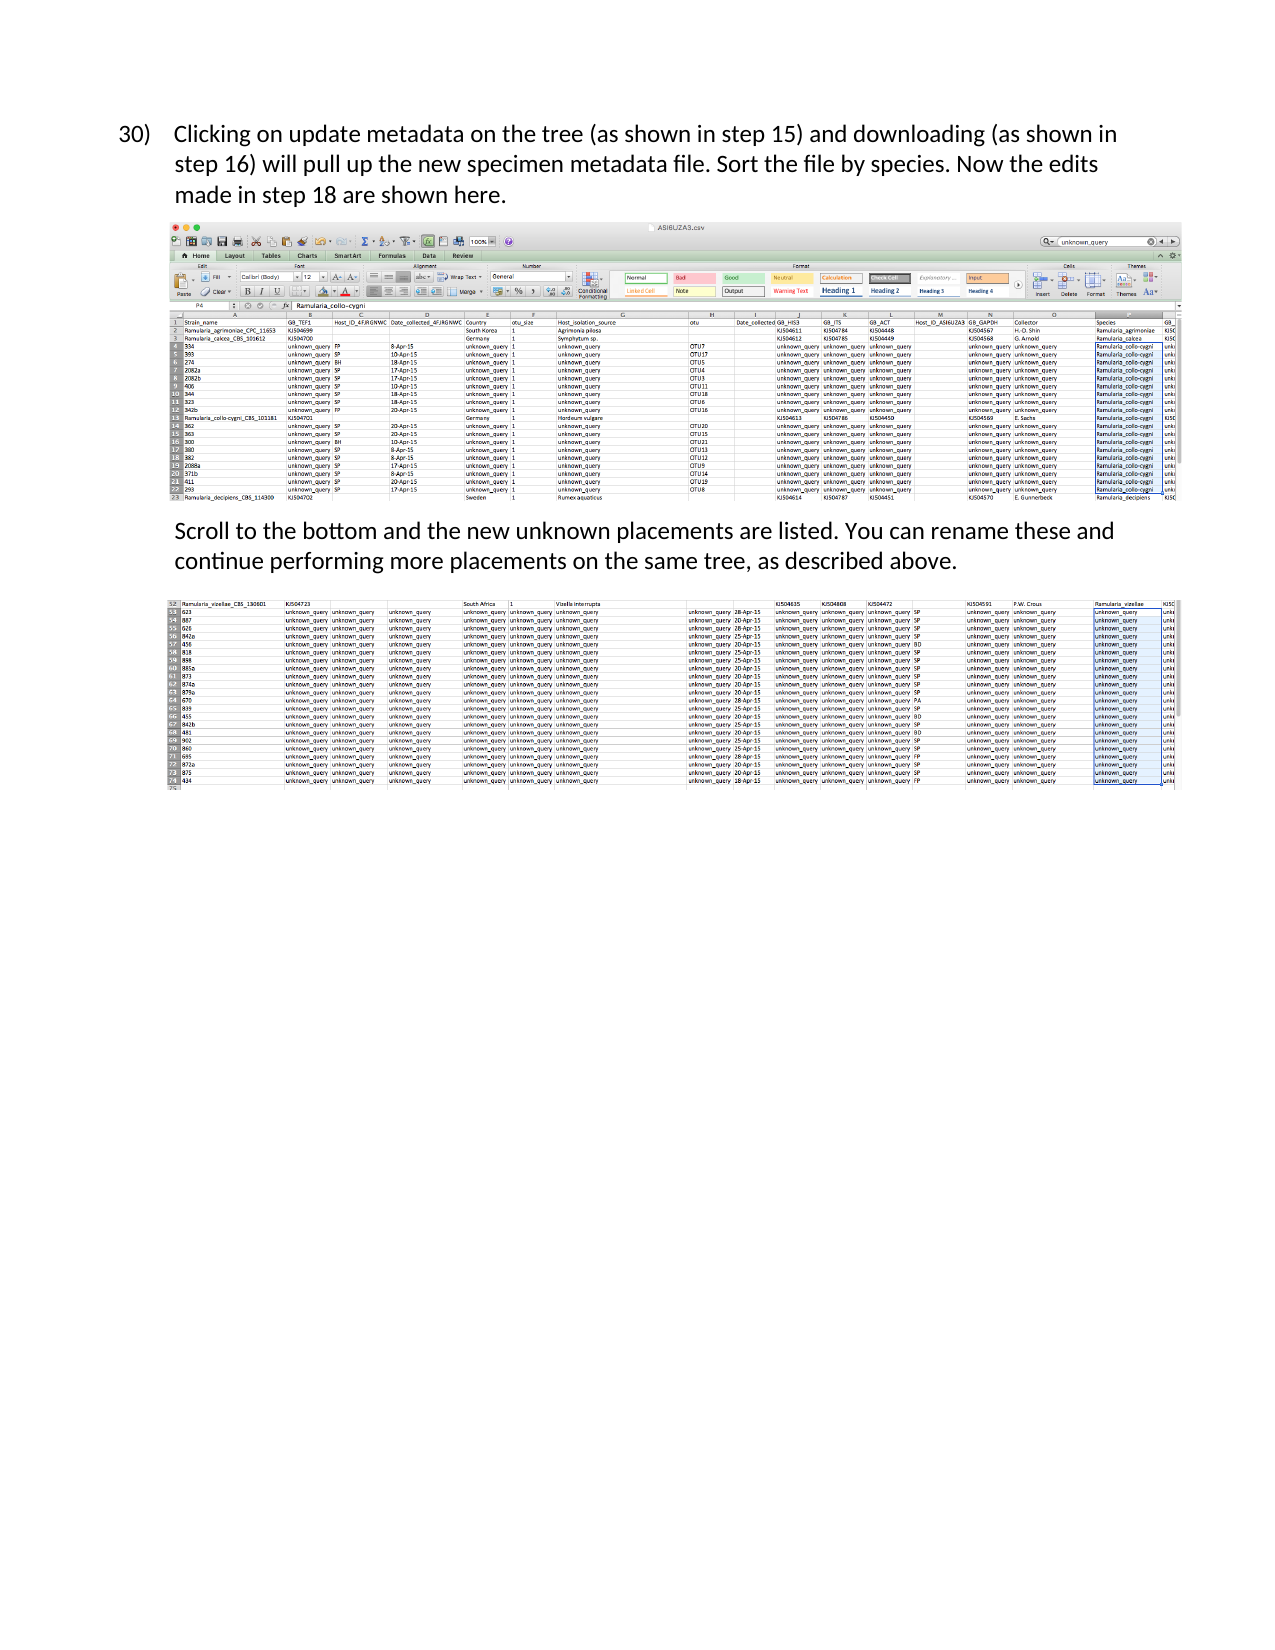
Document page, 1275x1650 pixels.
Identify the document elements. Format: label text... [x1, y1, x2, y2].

picture [169, 222, 1182, 501]
picture [167, 600, 1182, 790]
text Scroll to the bottom and the new unknown placements are listed. You can rename these and continue performing more placements on the same tree, as described above. [174, 515, 1157, 576]
text 30) Clicking on update metadata on the tree (as shown in step 15) and downloading (as shown in step 16) will pull up the new specimen metadata file. Sort the file by species. Now the edits made in step 18 are shown here. [118, 118, 1157, 210]
